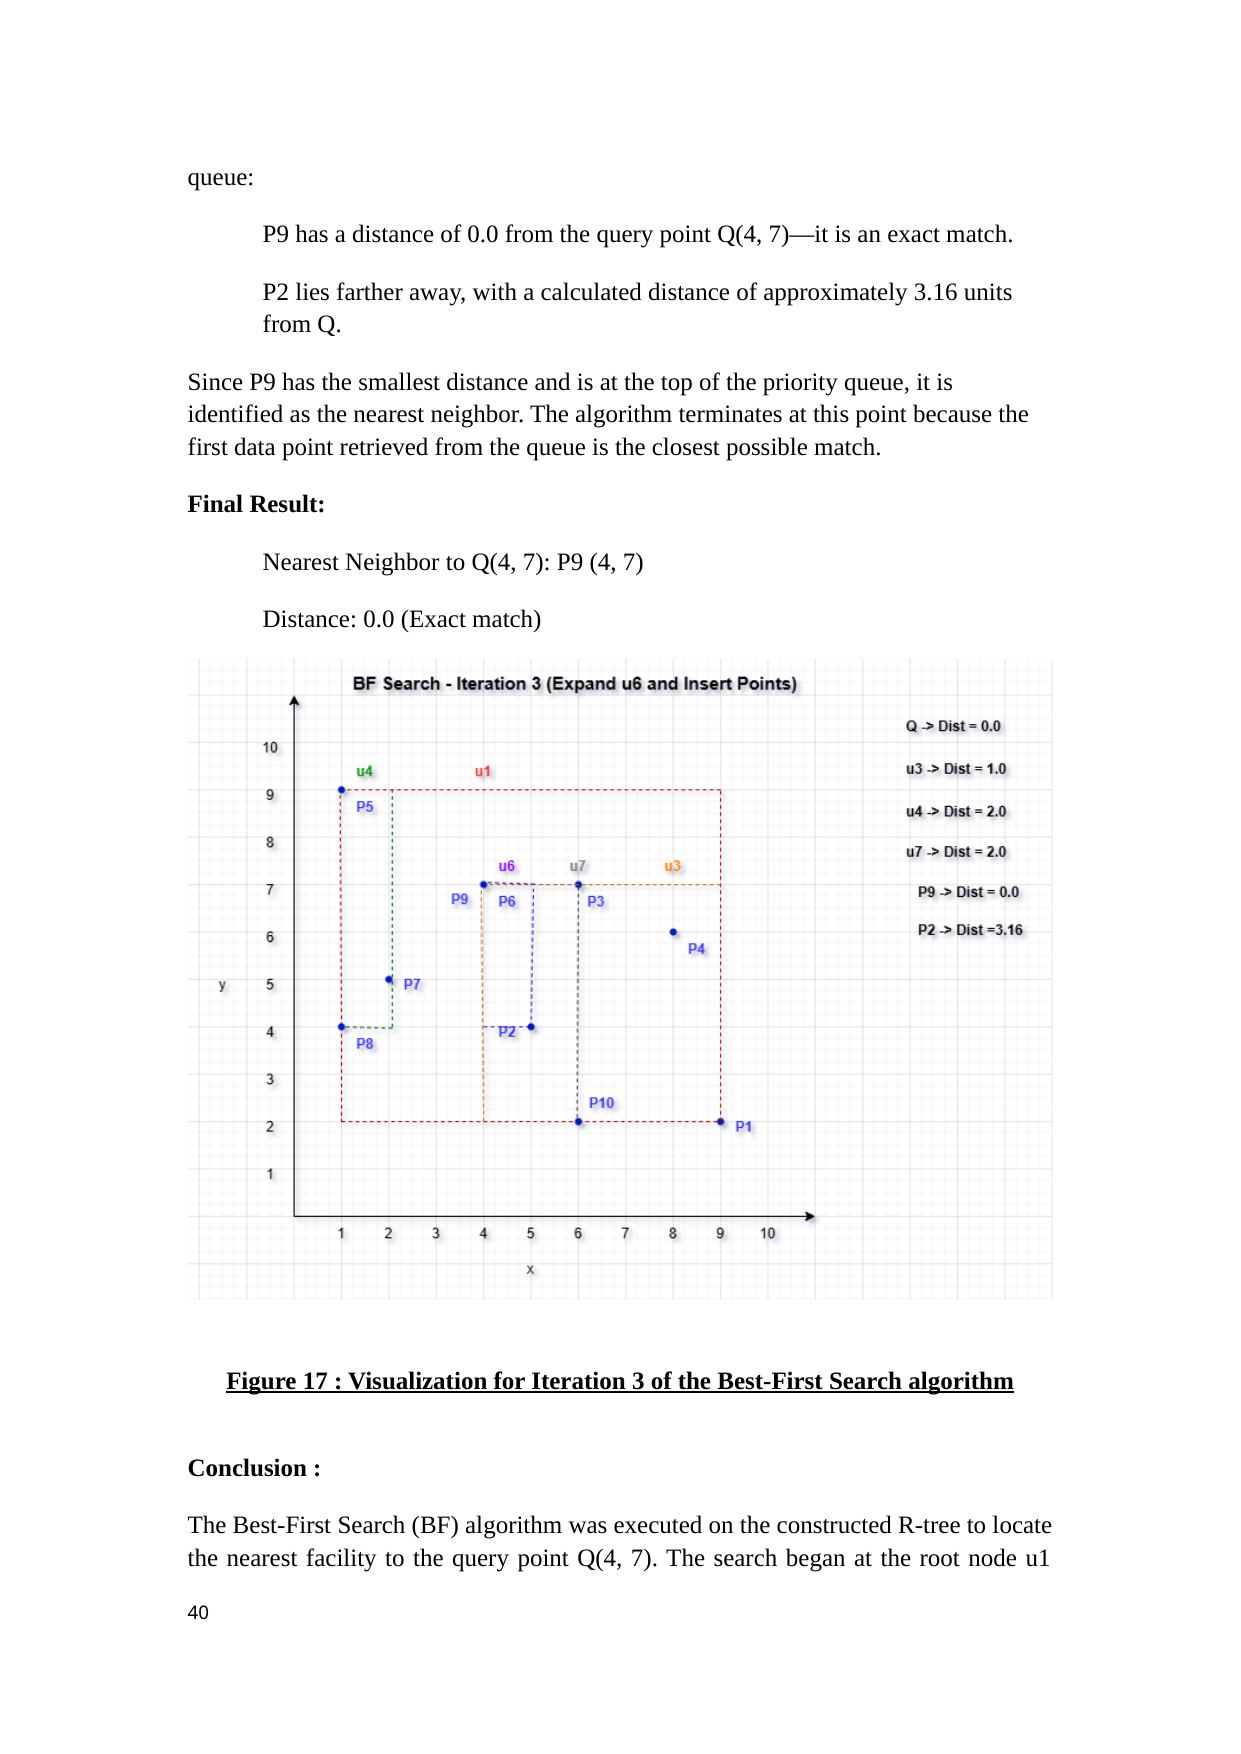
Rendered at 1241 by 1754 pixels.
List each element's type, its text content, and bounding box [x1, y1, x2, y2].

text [187, 1508, 1053, 1573]
text Final Result: [187, 487, 1053, 520]
picture [187, 659, 1053, 1300]
text Conclusion : [187, 1451, 1053, 1483]
text Since P9 has the smallest distance and is at the top of the priority queue, it is identified as the nearest neighbor. The algorithm terminates at this point because the first data point retrieved from the queue is the closest possible match. [187, 365, 1053, 462]
text Distance: 0.0 (Exact match) [262, 602, 1053, 635]
text Nearest Neighbor to Q(4, 7): P9 (4, 7) [262, 545, 1053, 577]
text Figure 17 : Visualization for Iteration 3 of the Best-First Search algorithm [187, 1364, 1053, 1397]
text P2 lies farther away, with a calculated distance of approximately 3.16 units from Q. [262, 275, 1053, 340]
text P9 has a distance of 0.0 from the query point Q(4, 7)—it is an exact match. [262, 217, 1053, 250]
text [187, 160, 1053, 192]
